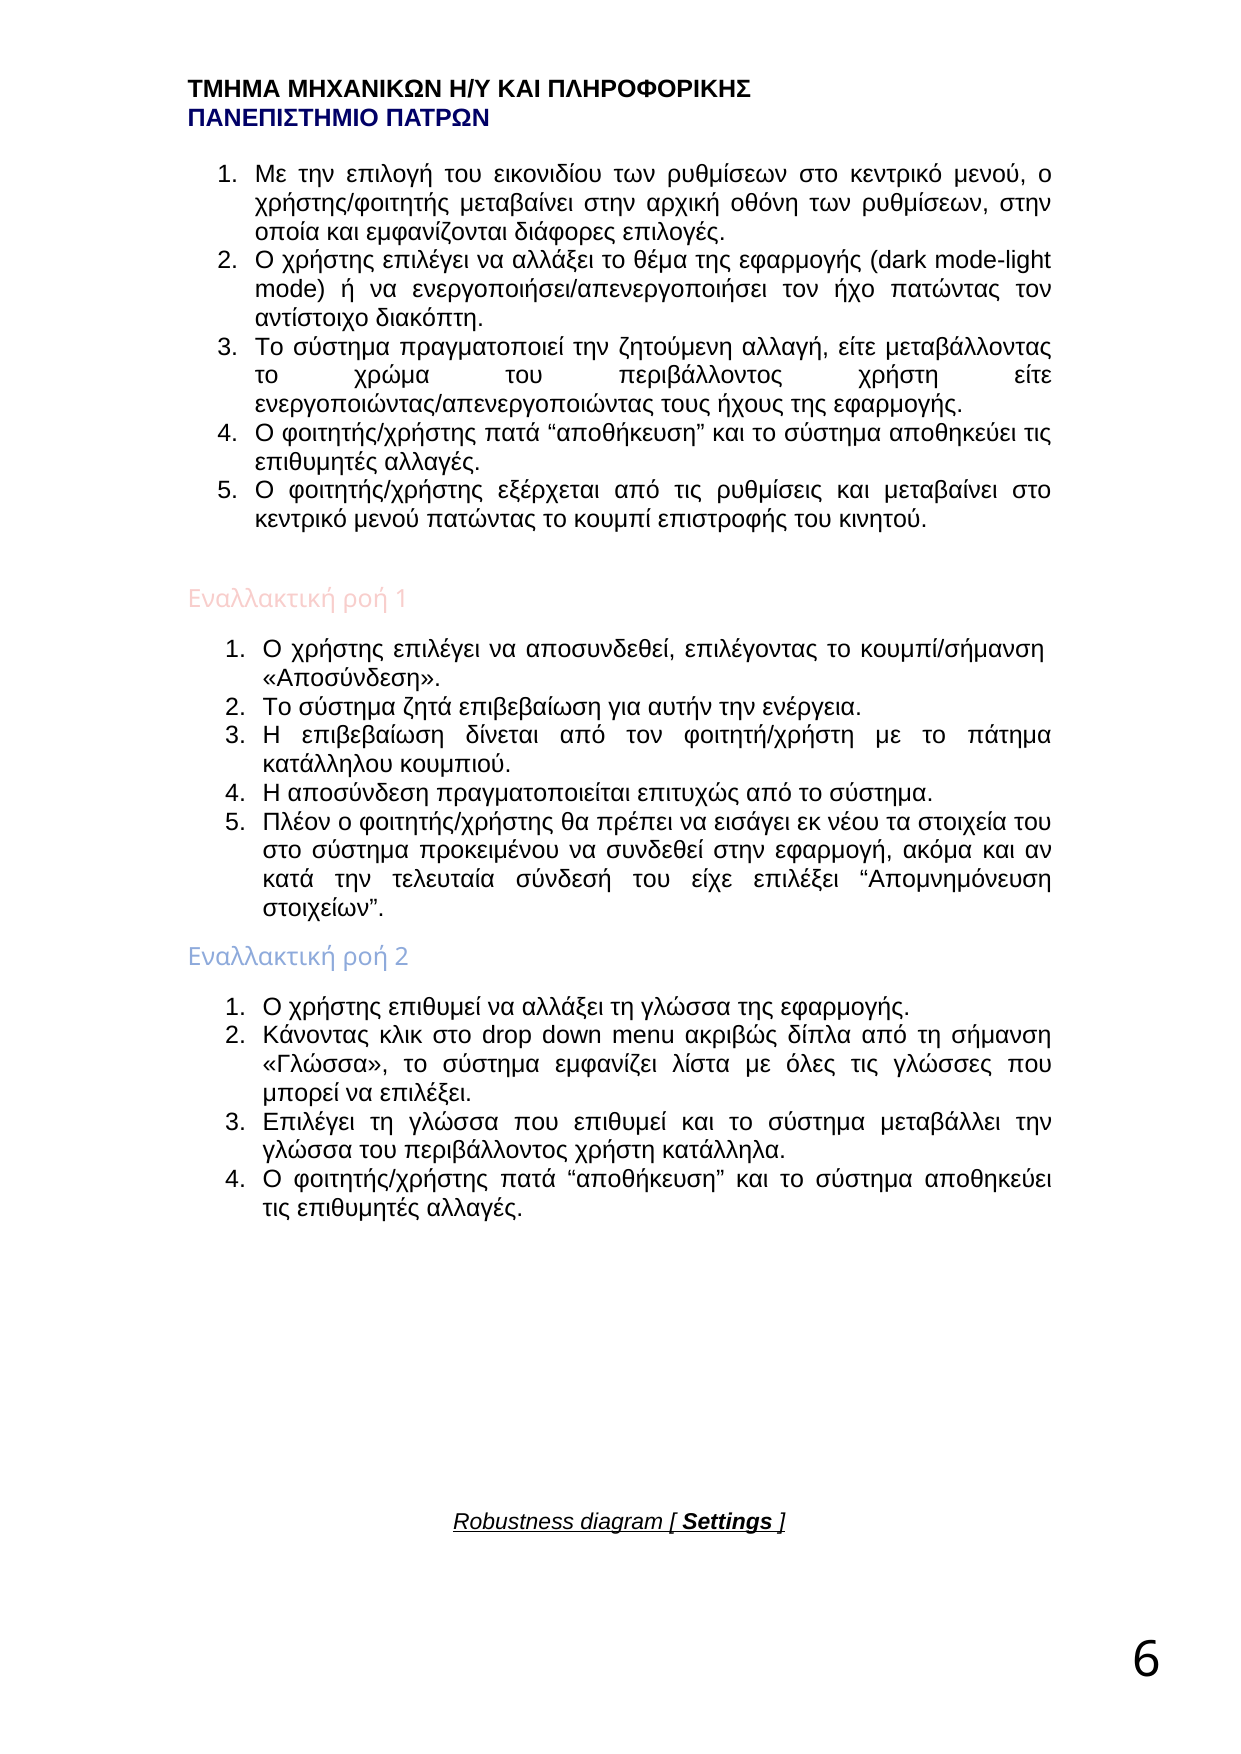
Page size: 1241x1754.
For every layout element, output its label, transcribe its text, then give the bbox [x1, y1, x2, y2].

text Εναλλακτική ροή 2 [187, 938, 1053, 972]
list Το σύστημα πραγματοποιεί την ζητούμενη αλλαγή, είτε μεταβάλλοντας το χρώμα του περιβάλλοντος χρήστη είτε ενεργοποιώντας/απενεργοποιώντας τους ήχους της εφαρμογής. [217, 332, 1053, 418]
list Με την επιλογή του εικονιδίου των ρυθμίσεων στο κεντρικό μενού, ο χρήστης/φοιτητής μεταβαίνει στην αρχική οθόνη των ρυθμίσεων, στην οποία και εμφανίζονται διάφορες επιλογές. [217, 159, 1053, 246]
list Ο χρήστης επιλέγει να αποσυνδεθεί, επιλέγοντας το κουμπί/σήμανση «Αποσύνδεση». [225, 634, 1053, 692]
list Πλέον ο φοιτητής/χρήστης θα πρέπει να εισάγει εκ νέου τα στοιχεία του στο σύστημα προκειμένου να συνδεθεί στην εφαρμογή, ακόμα και αν κατά την τελευταία σύνδεσή του είχε επιλέξει “Απομνημόνευση στοιχείων”. [225, 807, 1053, 922]
list Ο φοιτητής/χρήστης εξέρχεται από τις ρυθμίσεις και μεταβαίνει στο κεντρικό μενού πατώντας το κουμπί επιστροφής του κινητού. [217, 476, 1053, 533]
list Ο φοιτητής/χρήστης πατά “αποθήκευση” και το σύστημα αποθηκεύει τις επιθυμητές αλλαγές. [225, 1164, 1053, 1222]
list Επιλέγει τη γλώσσα που επιθυμεί και το σύστημα μεταβάλλει την γλώσσα του περιβάλλοντος χρήστη κατάλληλα. [225, 1107, 1053, 1164]
text Robustness diagram [ Settings ] [187, 1508, 1053, 1534]
list Η επιβεβαίωση δίνεται από τον φοιτητή/χρήστη με το πάτημα κατάλληλου κουμπιού. [225, 720, 1053, 778]
text Εναλλακτική ροή 1 [187, 581, 1053, 615]
list Κάνοντας κλικ στο drop down menu ακριβώς δίπλα από τη σήμανση «Γλώσσα», το σύστημα εμφανίζει λίστα με όλες τις γλώσσες που μπορεί να επιλέξει. [225, 1021, 1053, 1107]
list Το σύστημα ζητά επιβεβαίωση για αυτήν την ενέργεια. [225, 692, 1053, 720]
list Ο χρήστης επιθυμεί να αλλάξει τη γλώσσα της εφαρμογής. [225, 992, 1053, 1021]
list Ο χρήστης επιλέγει να αλλάξει το θέμα της εφαρμογής (dark mode-light mode) ή να ενεργοποιήσει/απενεργοποιήσει τον ήχο πατώντας τον αντίστοιχο διακόπτη. [217, 246, 1053, 332]
list Ο φοιτητής/χρήστης πατά “αποθήκευση” και το σύστημα αποθηκεύει τις επιθυμητές αλλαγές. [217, 418, 1053, 476]
list Η αποσύνδεση πραγματοποιείται επιτυχώς από το σύστημα. [225, 778, 1053, 807]
